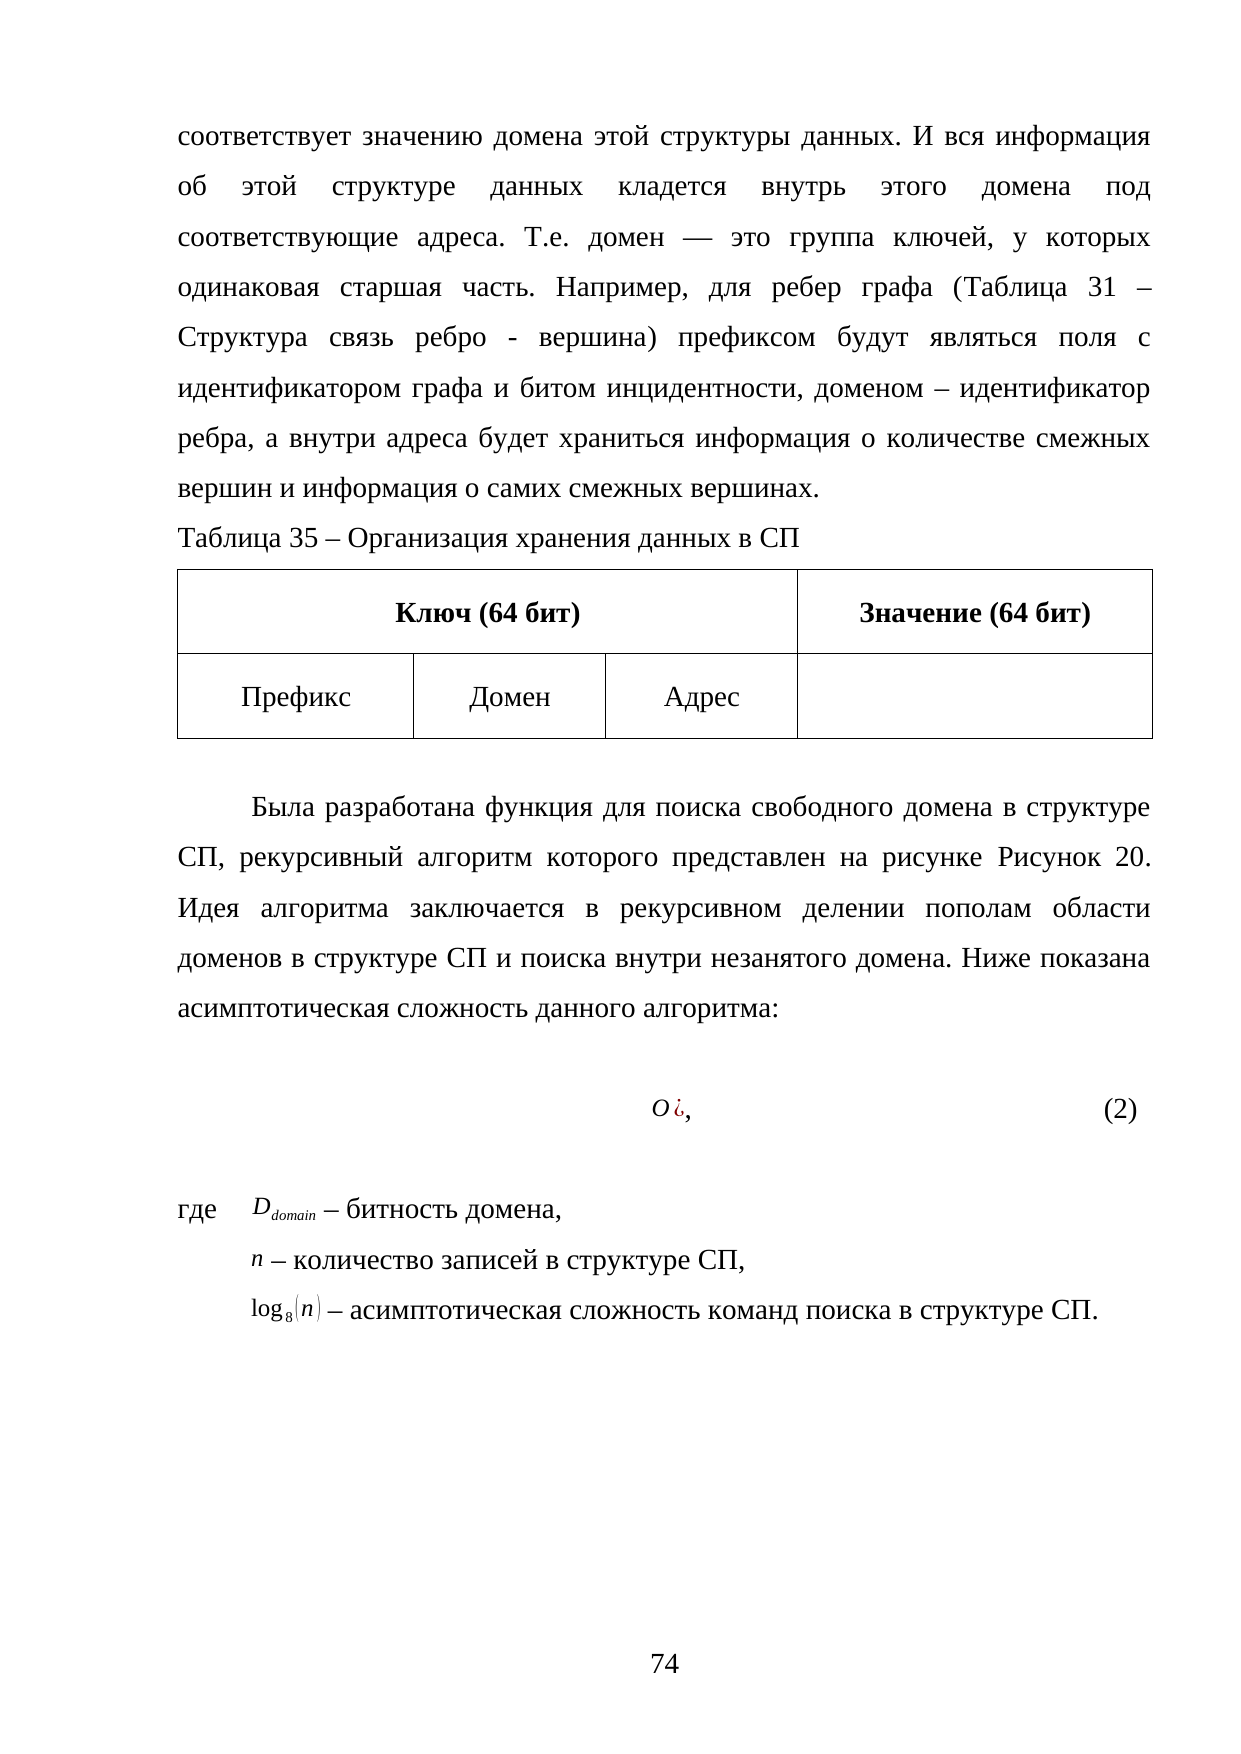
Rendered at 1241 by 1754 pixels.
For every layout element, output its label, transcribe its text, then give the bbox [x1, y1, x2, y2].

text где – битность домена, [177, 1192, 1152, 1225]
table_header , [177, 1091, 1092, 1141]
table_header (2) [1092, 1091, 1151, 1141]
text Была разработана функция для поиска свободного домена в структуре СП, рекурсивный алгоритм которого представлен на рисунке Рисунок 20. Идея алгоритма заключается в рекурсивном делении пополам области доменов в структуре СП и поиска внутри незанятого домена. Ниже показана асимптотическая сложность данного алгоритма: [177, 789, 1152, 1024]
table_cell Префикс [178, 654, 413, 738]
table_cell Адрес [606, 654, 797, 738]
text – количество записей в структуре СП, [177, 1242, 1152, 1276]
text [177, 118, 1152, 504]
text – асимптотическая сложность команд поиска в структуре СП. [177, 1292, 1152, 1326]
table_header Ключ (64 бит) [178, 570, 797, 653]
table_cell [798, 654, 1152, 738]
table_cell Домен [414, 654, 605, 738]
table_header Значение (64 бит) [798, 570, 1152, 653]
text Таблица 35 – Организация хранения данных в СП [177, 521, 1152, 554]
